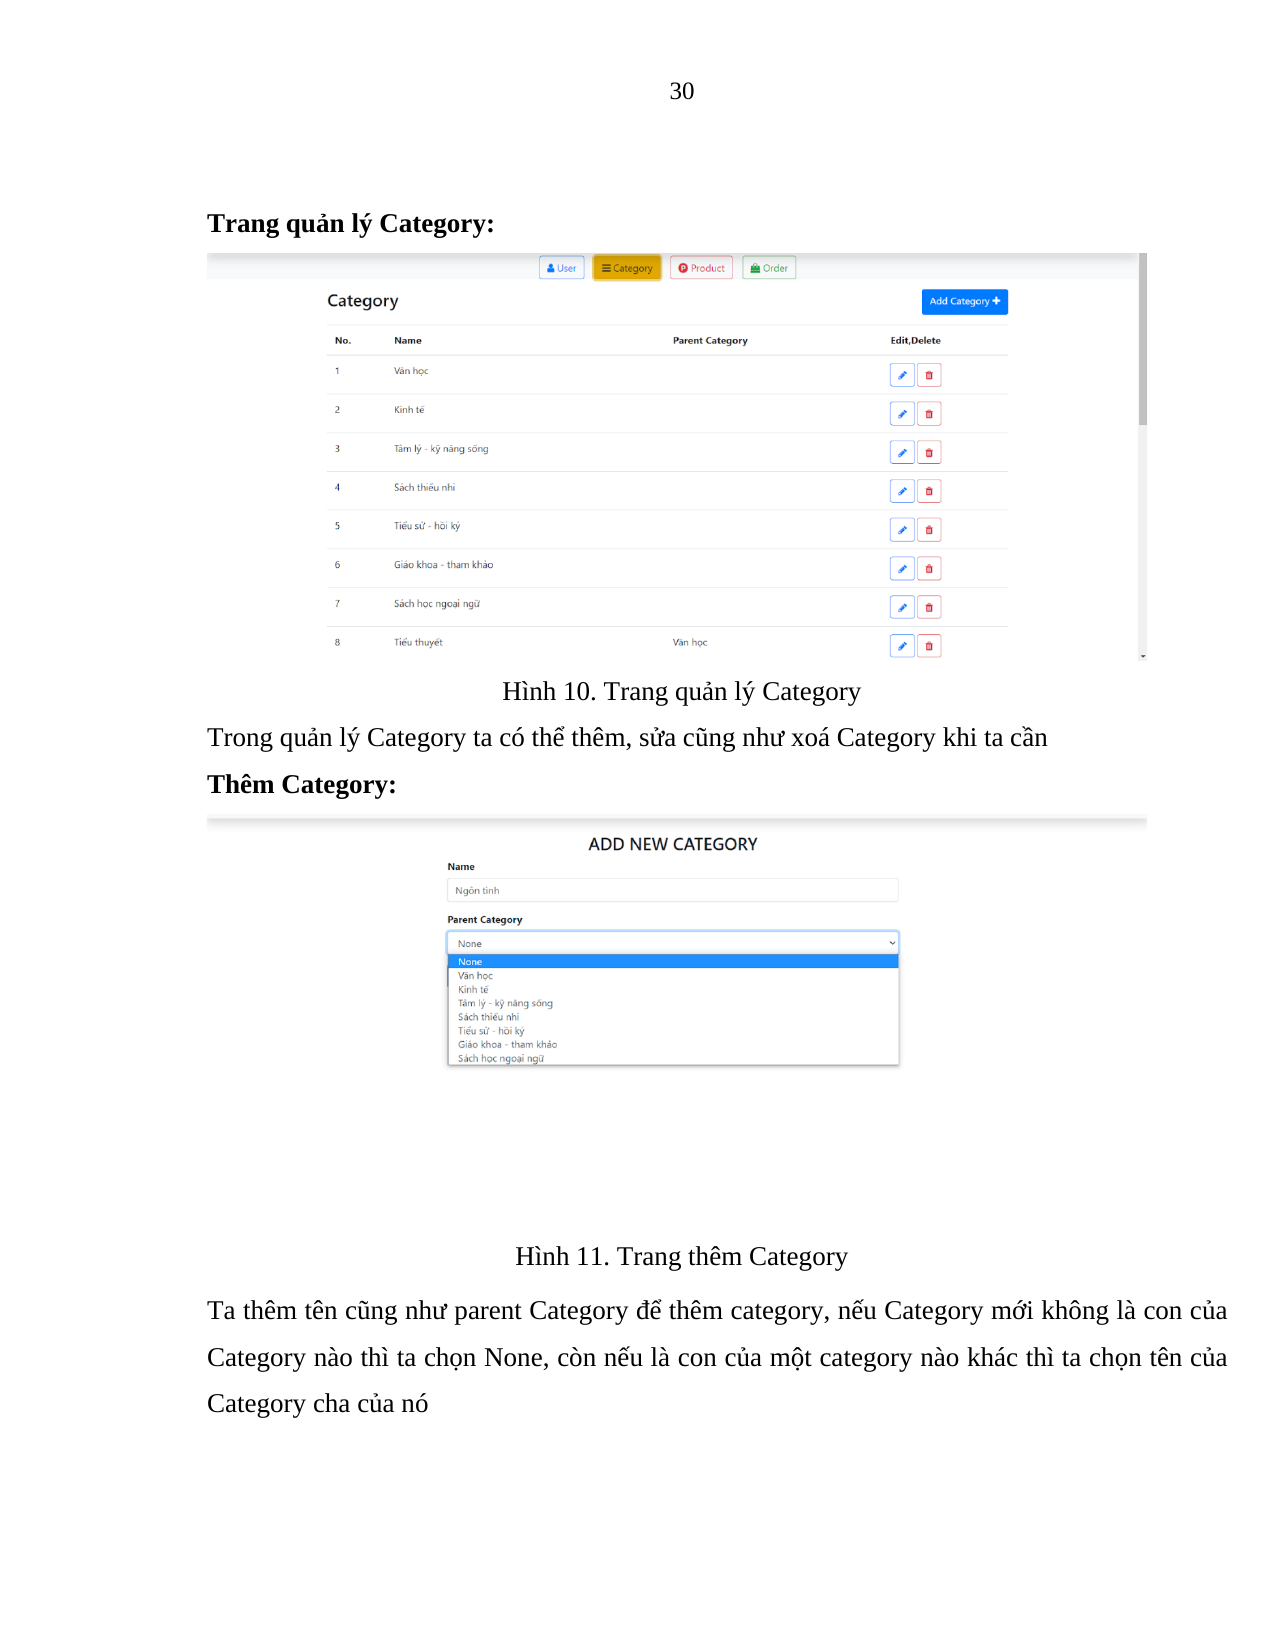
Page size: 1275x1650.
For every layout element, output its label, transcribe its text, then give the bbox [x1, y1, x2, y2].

text Hình 11. Trang thêm Category [207, 1240, 1157, 1271]
text Ta thêm tên cũng như parent Category để thêm category, nếu Category mới không là con của Category nào thì ta chọn None, còn nếu là con của một category nào khác thì ta chọn tên của Category cha của nó [207, 1294, 1229, 1419]
text Thêm Category: [207, 768, 1229, 799]
text Trong quản lý Category ta có thể thêm, sửa cũng như xoá Category khi ta cần [207, 721, 1229, 753]
text Hình 10. Trang quản lý Category [207, 675, 1157, 706]
text Trang quản lý Category: [207, 207, 1229, 238]
picture [206, 253, 1148, 661]
picture [206, 814, 1148, 1226]
